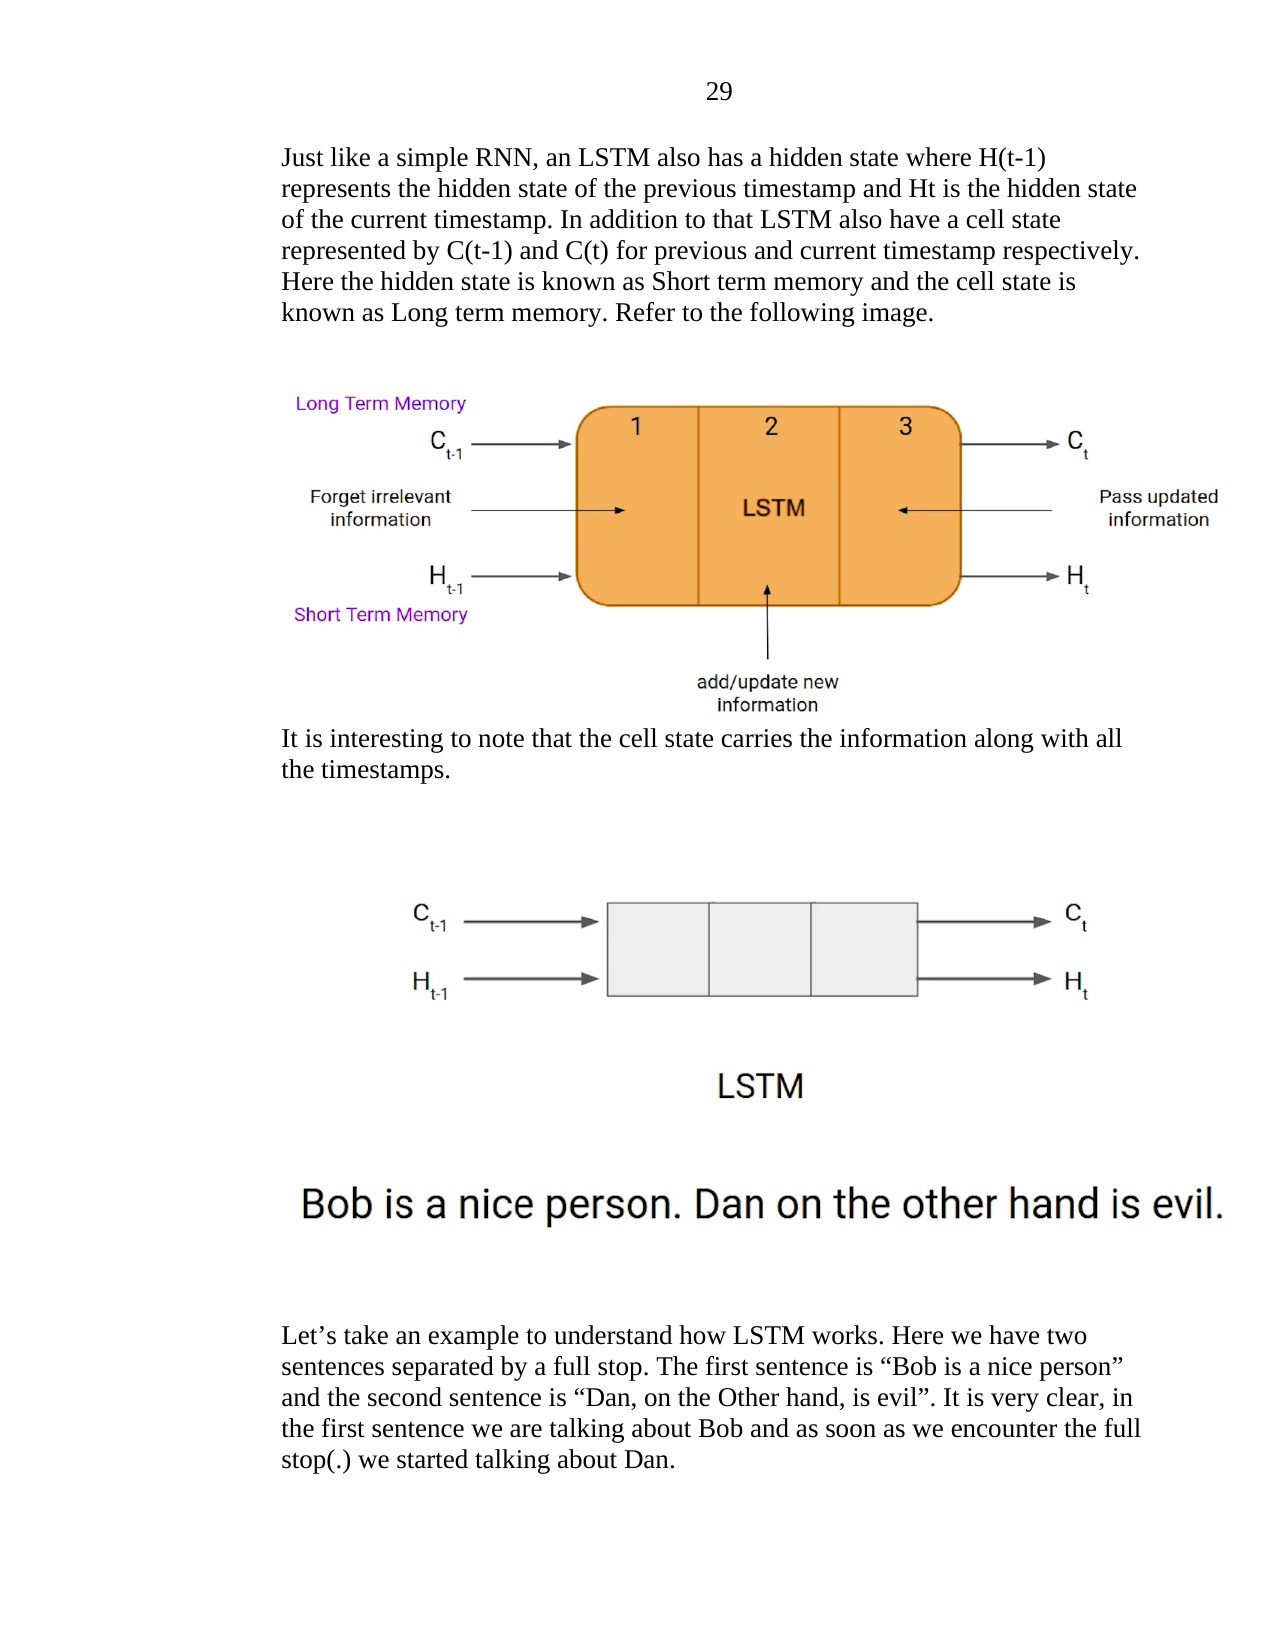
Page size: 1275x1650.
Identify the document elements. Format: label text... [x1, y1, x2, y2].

list Let’s take an example to understand how LSTM works. Here we have two sentences separated by a full stop. The first sentence is “Bob is a nice person” and the second sentence is “Dan, on the Other hand, is evil”. It is very clear, in the first sentence we are talking about Bob and as soon as we encounter the full stop(.) we started talking about Dan. [281, 1319, 1157, 1475]
picture [281, 784, 1232, 1319]
list It is interesting to note that the cell state carries the information along with all the timestamps. [281, 723, 1157, 784]
list Just like a simple RNN, an LSTM also has a hidden state where H(t-1) represents the hidden state of the previous timestamp and Ht is the hidden state of the current timestamp. In addition to that LSTM also have a cell state represented by C(t-1) and C(t) for previous and current timestamp respectively. [281, 141, 1157, 265]
list Here the hidden state is known as Short term memory and the cell state is known as Long term memory. Refer to the following image. [281, 265, 1157, 327]
picture [281, 327, 1232, 723]
